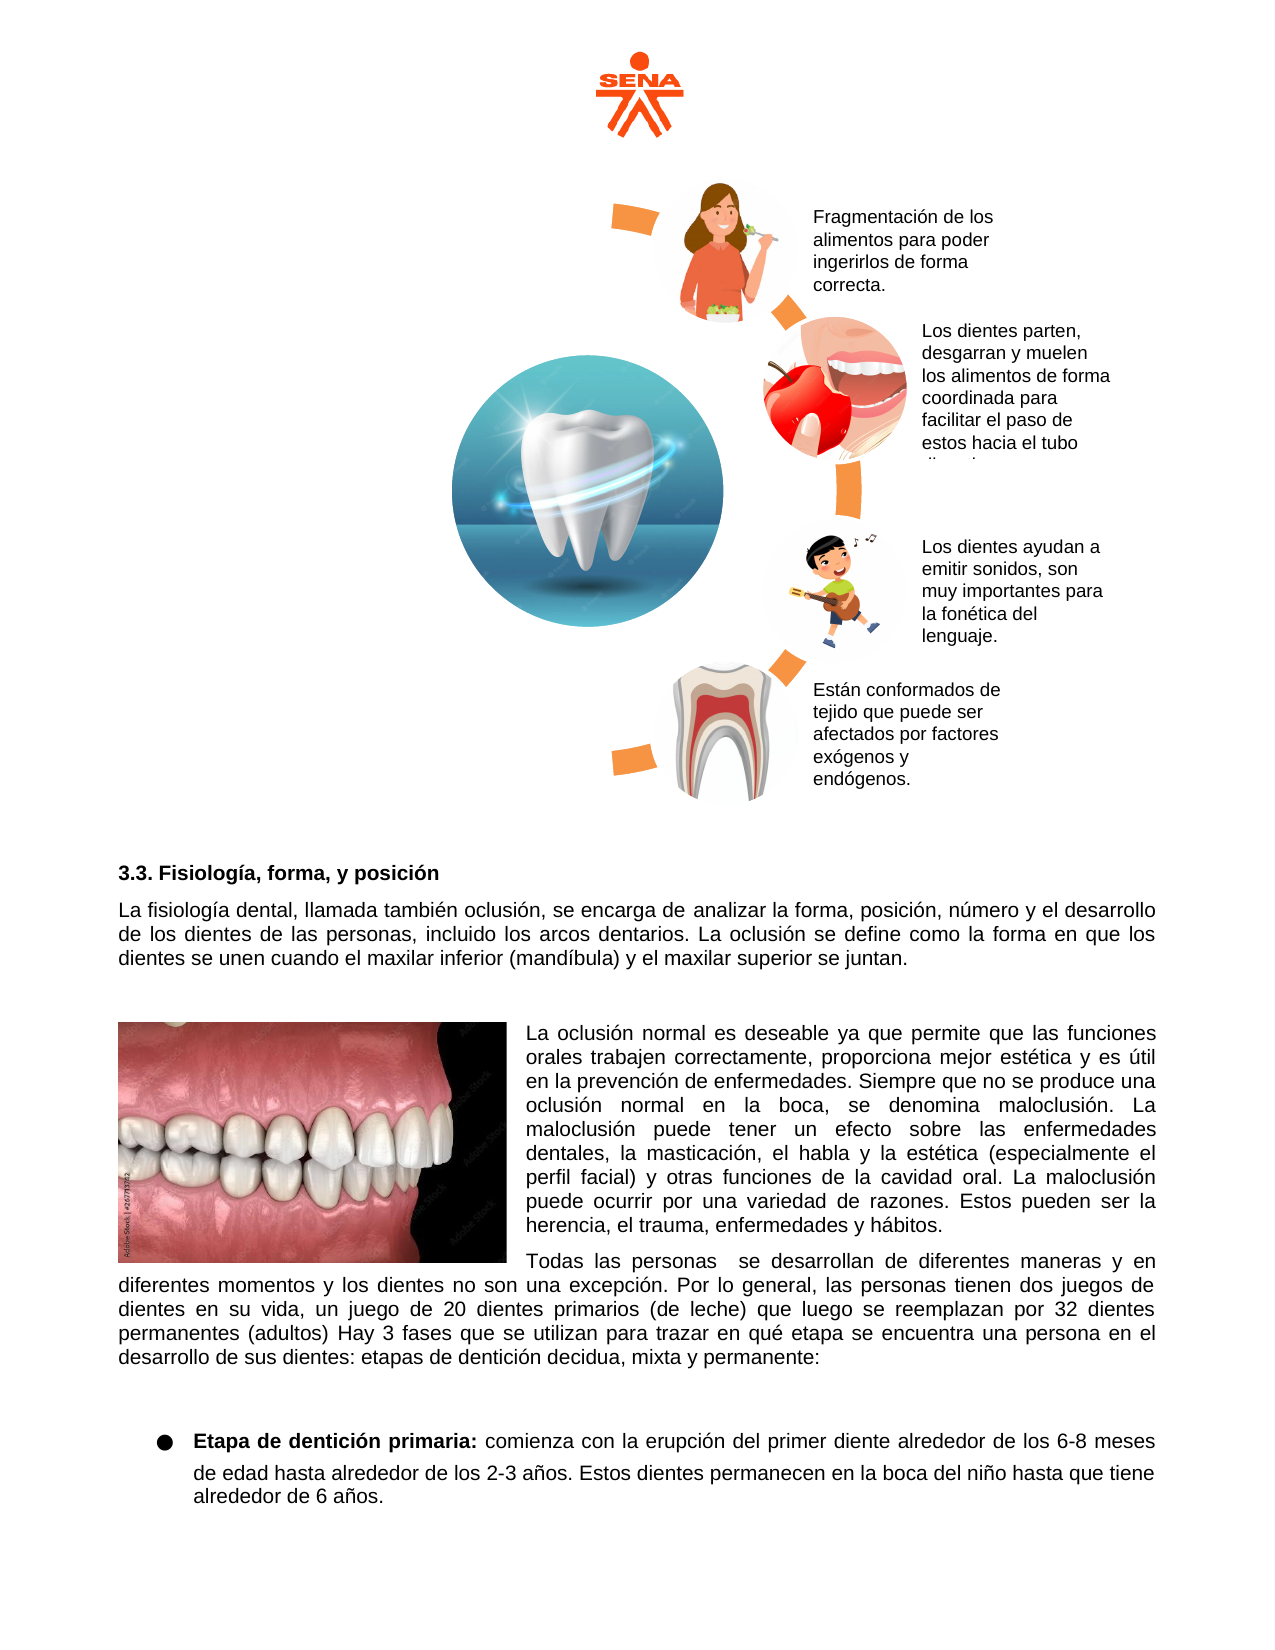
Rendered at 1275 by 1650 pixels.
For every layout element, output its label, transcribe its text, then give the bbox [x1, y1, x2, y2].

picture [118, 1022, 507, 1263]
picture [764, 317, 906, 460]
list Etapa de dentición primaria: comienza con la erupción del primer diente alrededor de los 6-8 meses de edad hasta alrededor de los 2-3 años. Estos dientes permanecen en la boca del niño hasta que tiene alrededor de 6 años. [156, 1418, 1157, 1508]
text 3.3. Fisiología, forma, y posición [118, 861, 1157, 885]
picture [585, 48, 690, 142]
picture [654, 662, 797, 805]
picture [763, 520, 906, 662]
picture [654, 180, 797, 322]
picture [452, 356, 723, 626]
text Todas las personas se desarrollan de diferentes maneras y en diferentes momentos y los dientes no son una excepción. Por lo general, las personas tienen dos juegos de dientes en su vida, un juego de 20 dientes primarios (de leche) que luego se reemplazan por 32 dientes permanentes (adultos) Hay 3 fases que se utilizan para trazar en qué etapa se encuentra una persona en el desarrollo de sus dientes: etapas de dentición decidua, mixta y permanente: [118, 1249, 1157, 1369]
text La fisiología dental, llamada también oclusión, se encarga de analizar la forma, posición, número y el desarrollo de los dientes de las personas, incluido los arcos dentarios. La oclusión se define como la forma en que los dientes se unen cuando el maxilar inferior (mandíbula) y el maxilar superior se juntan. [118, 898, 1157, 969]
